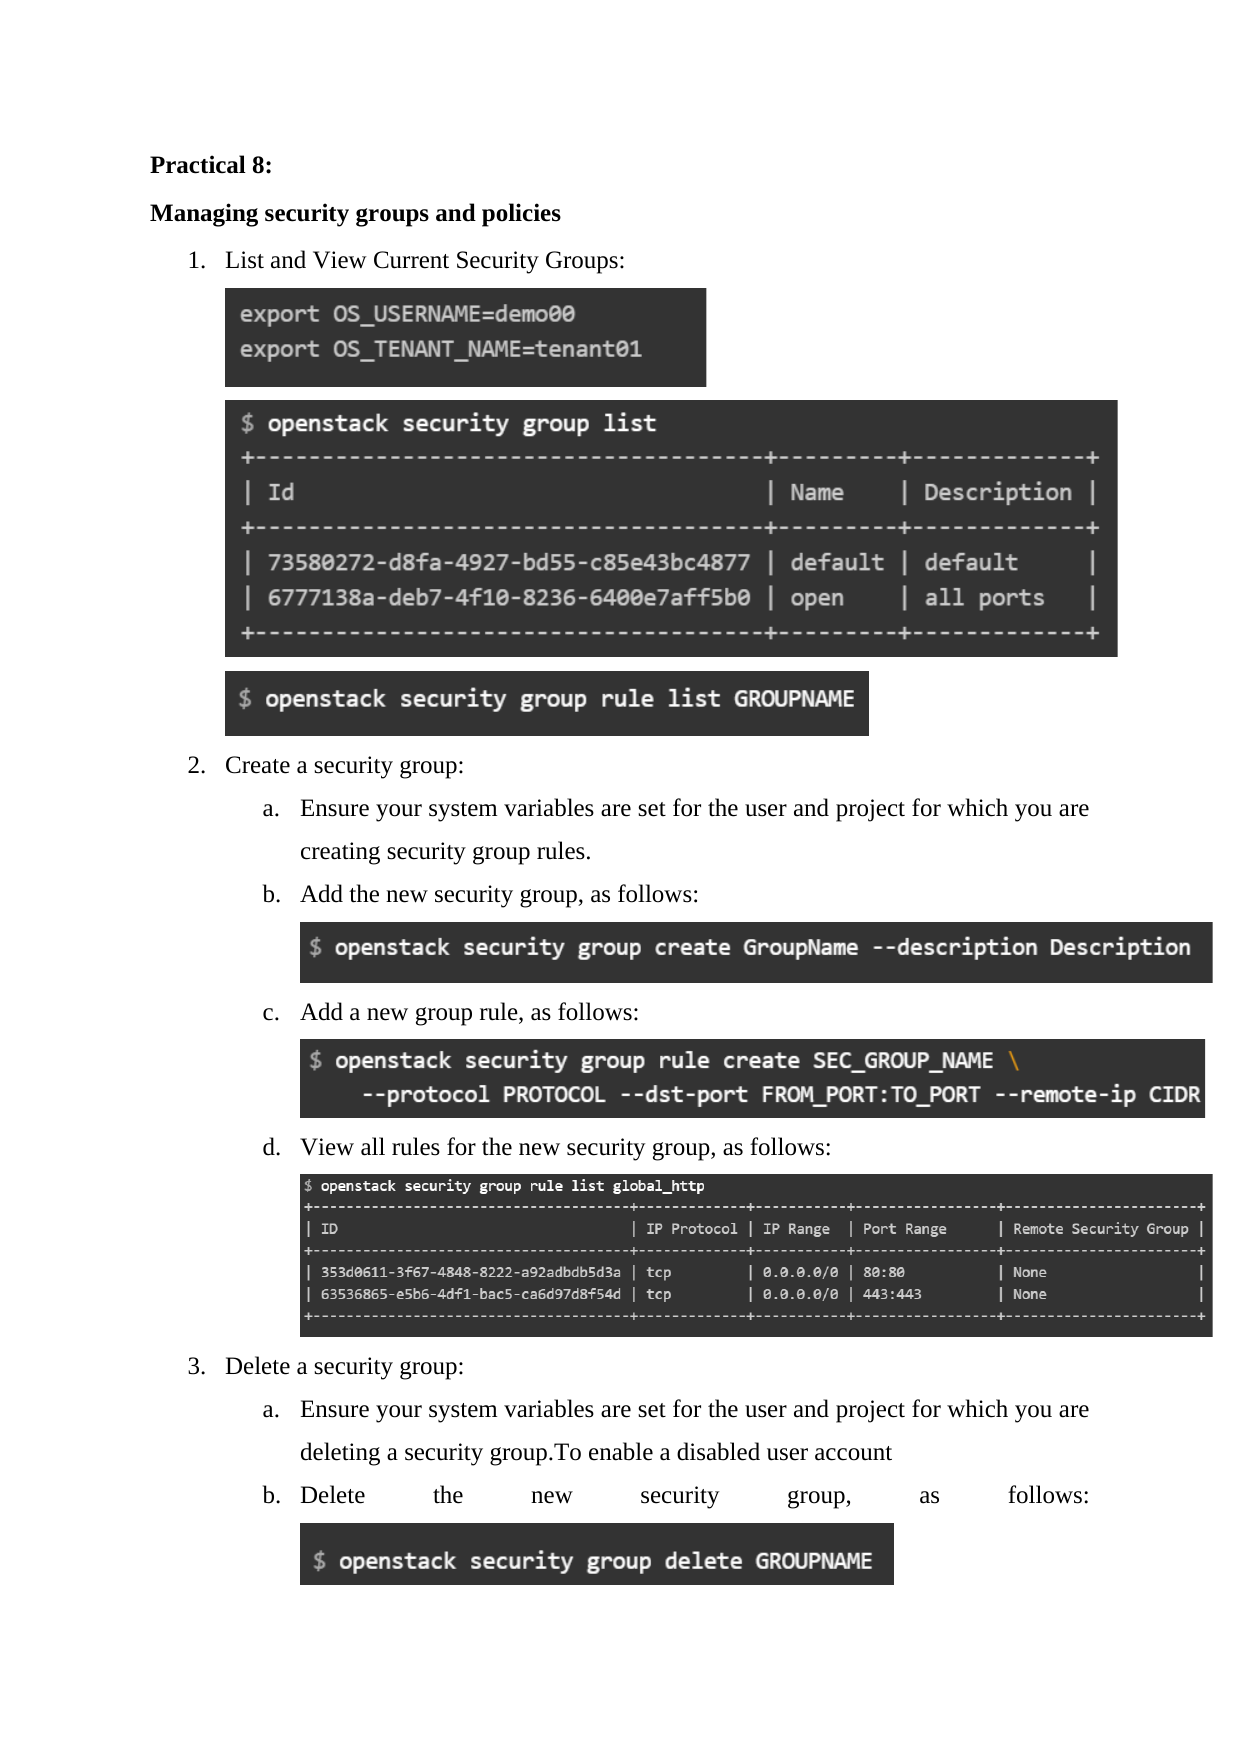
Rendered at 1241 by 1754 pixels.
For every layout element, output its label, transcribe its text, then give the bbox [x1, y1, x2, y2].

list Create a security group: [187, 750, 1090, 779]
list Ensure your system variables are set for the user and project for which you are deleting a security group.To enable a disabled user account [262, 1394, 1090, 1466]
picture [300, 1039, 1205, 1118]
picture [300, 1174, 1213, 1337]
text Managing security groups and policies [150, 198, 1090, 226]
picture [300, 1523, 894, 1585]
picture [225, 400, 1118, 657]
picture [300, 922, 1213, 983]
picture [225, 288, 707, 387]
list Ensure your system variables are set for the user and project for which you are creating security group rules. [262, 793, 1090, 865]
picture [225, 671, 869, 736]
text Practical 8: [150, 150, 1090, 179]
list Delete a security group: [187, 1351, 1090, 1380]
